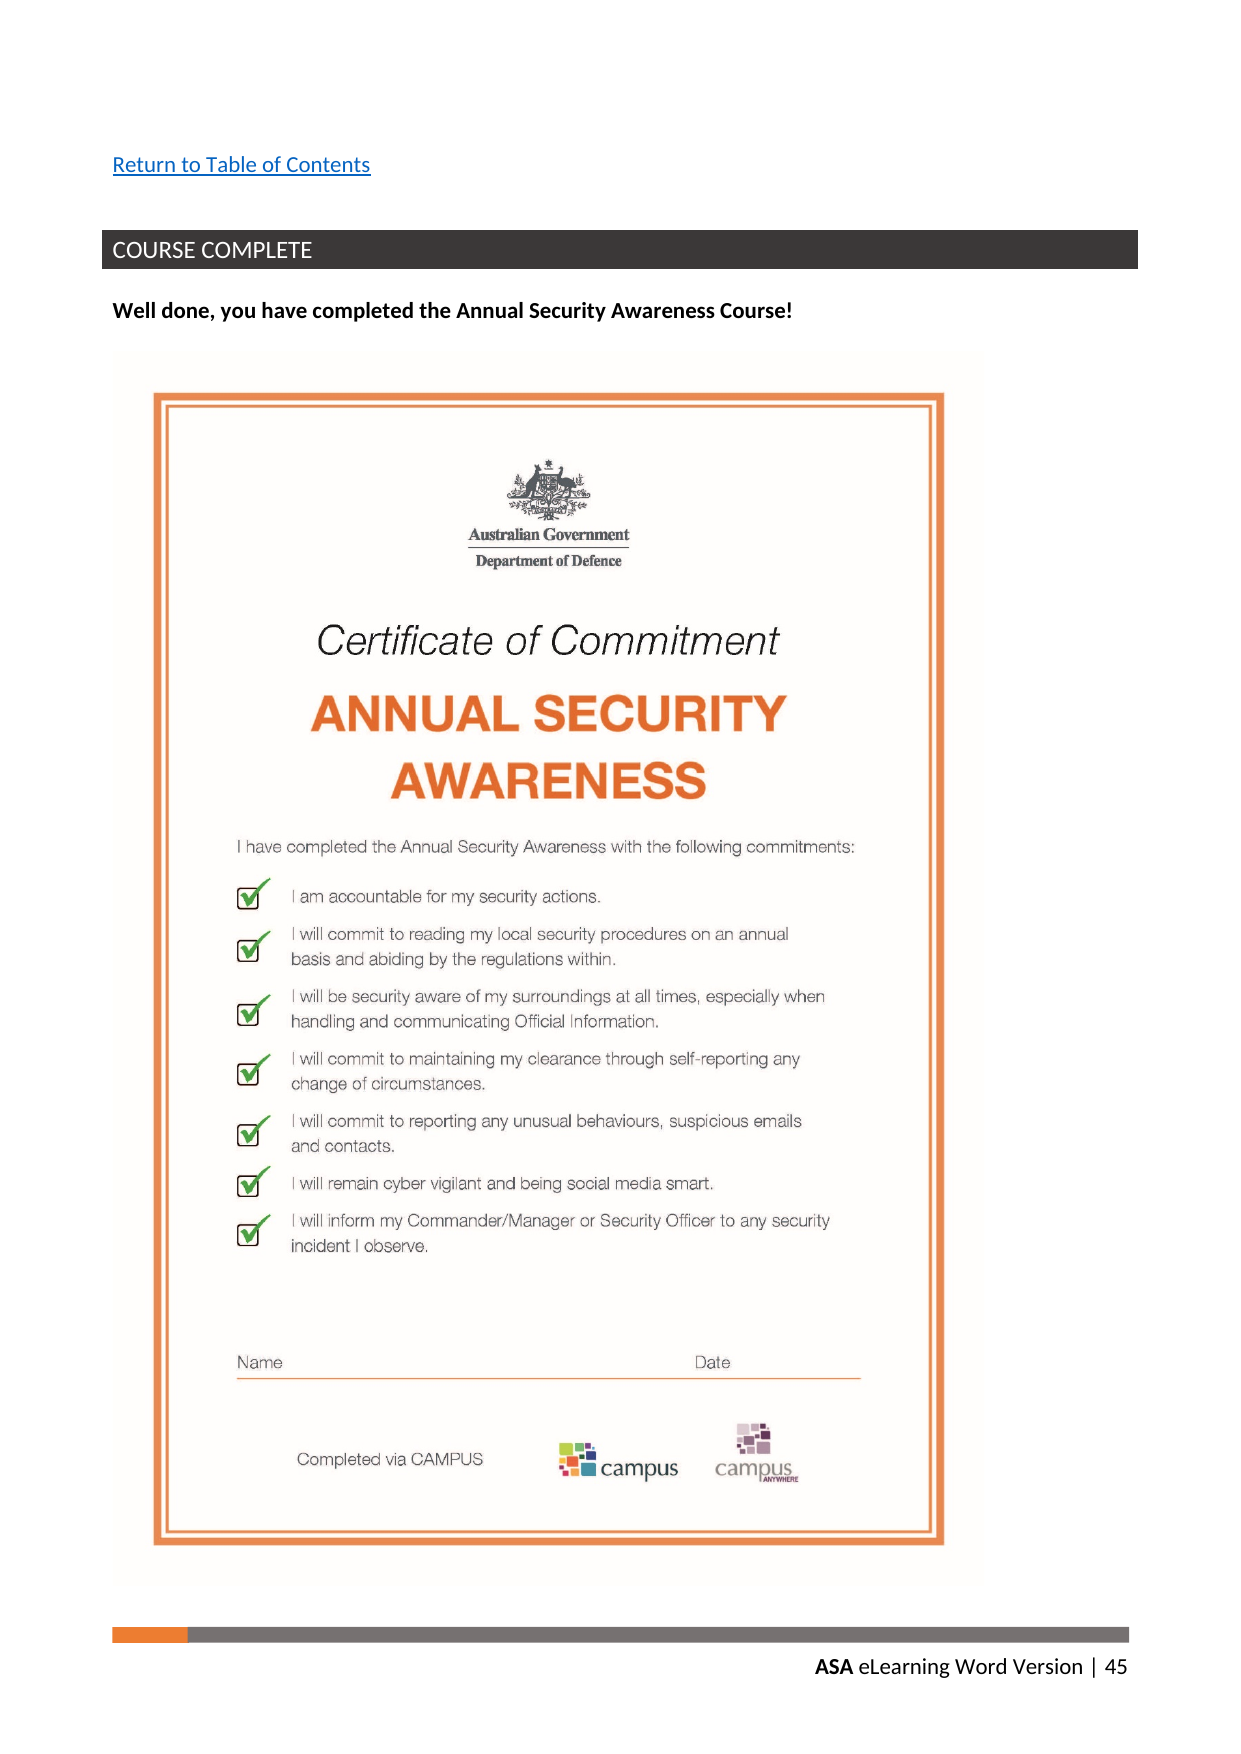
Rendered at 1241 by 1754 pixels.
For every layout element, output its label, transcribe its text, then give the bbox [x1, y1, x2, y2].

subtitle Course COMPLETE [104, 232, 1136, 267]
text Well done, you have completed the Annual Security Awareness Course! [112, 296, 1128, 324]
text Return to Table of Contents [112, 150, 1128, 178]
picture [112, 351, 985, 1586]
